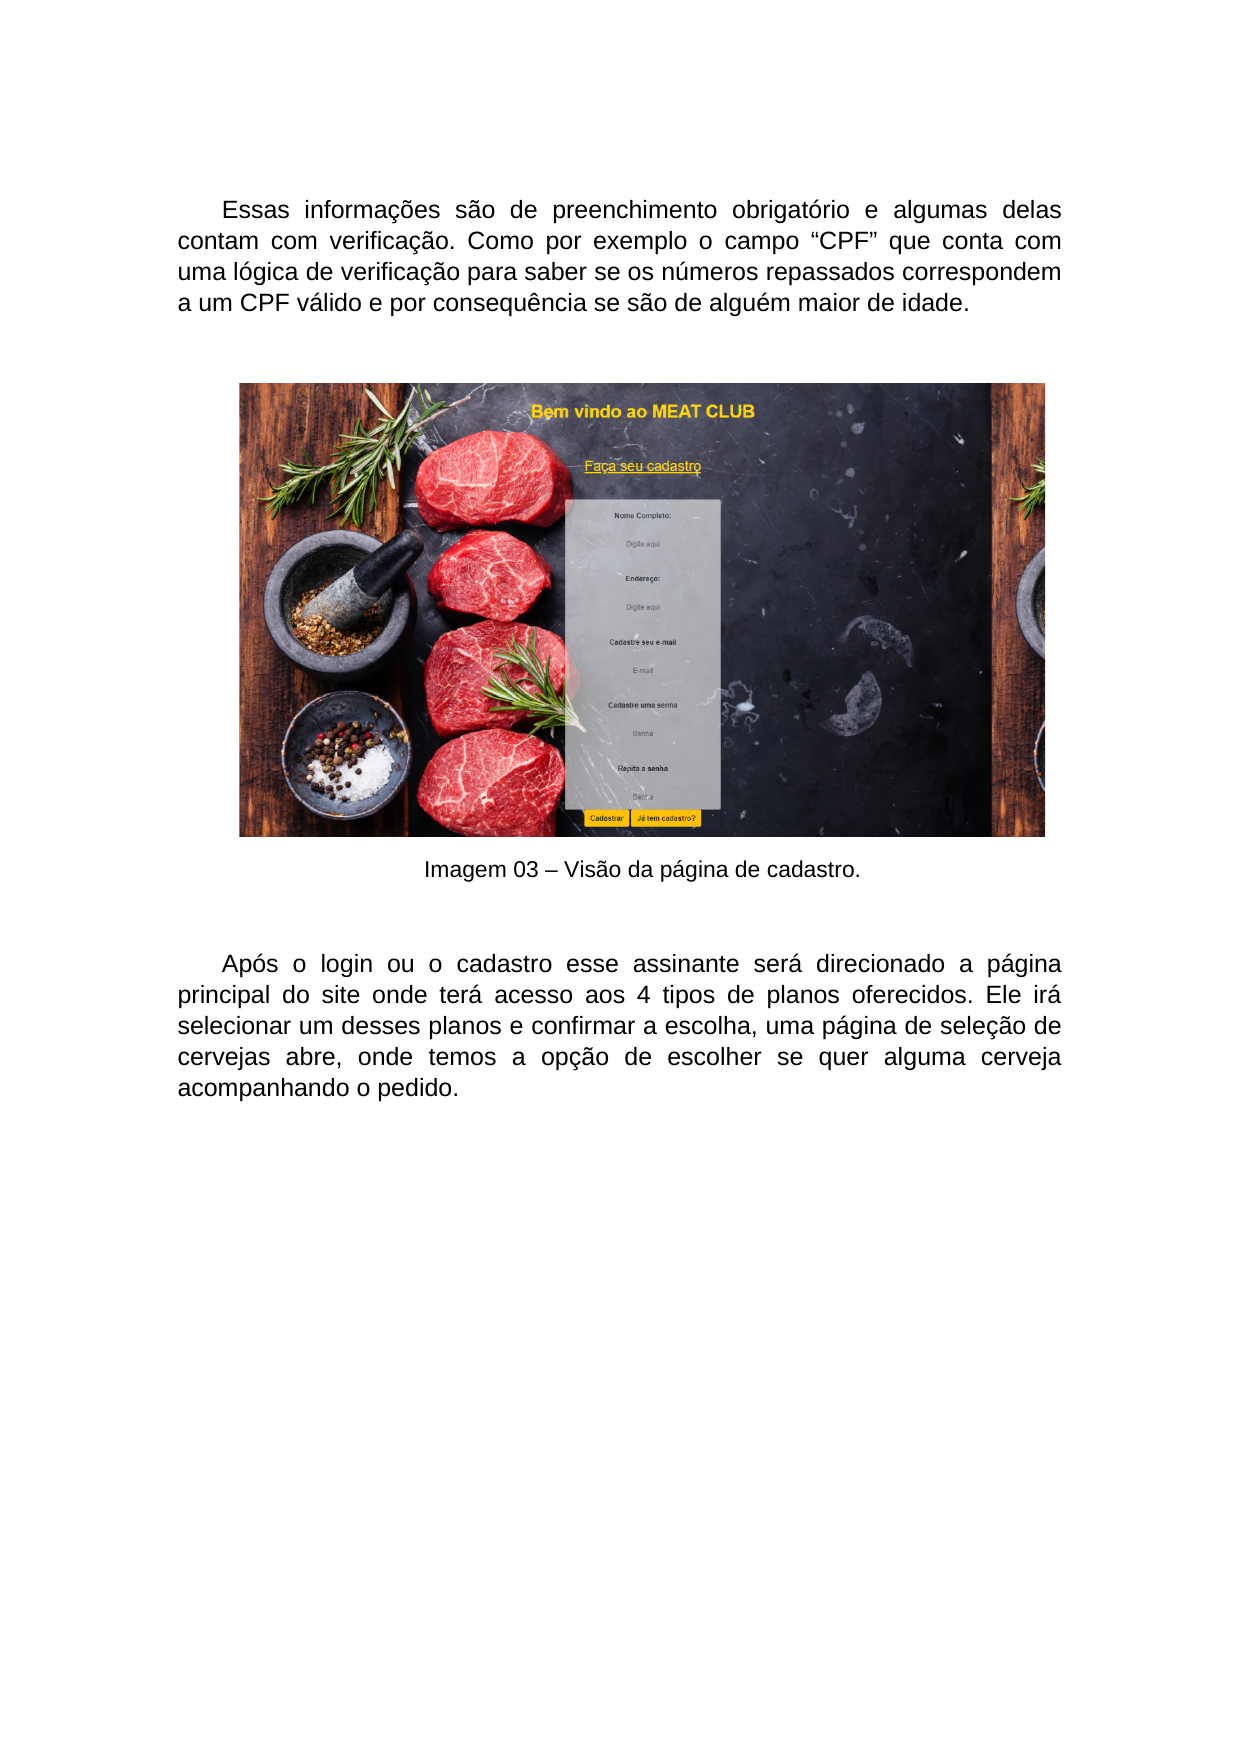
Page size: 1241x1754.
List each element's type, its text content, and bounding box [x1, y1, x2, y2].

text Após o login ou o cadastro esse assinante será direcionado a página principal do site onde terá acesso aos 4 tipos de planos oferecidos. Ele irá selecionar um desses planos e confirmar a escolha, uma página de seleção de cervejas abre, onde temos a opção de escolher se quer alguma cerveja acompanhando o pedido. [177, 949, 1063, 1102]
text Essas informações são de preenchimento obrigatório e algumas delas contam com verificação. Como por exemplo o campo “CPF” que conta com uma lógica de verificação para saber se os números repassados correspondem a um CPF válido e por consequência se são de alguém maior de idade. [177, 195, 1063, 317]
picture [239, 383, 1046, 837]
text Imagem 03 – Visão da página de cadastro. [177, 856, 1063, 882]
